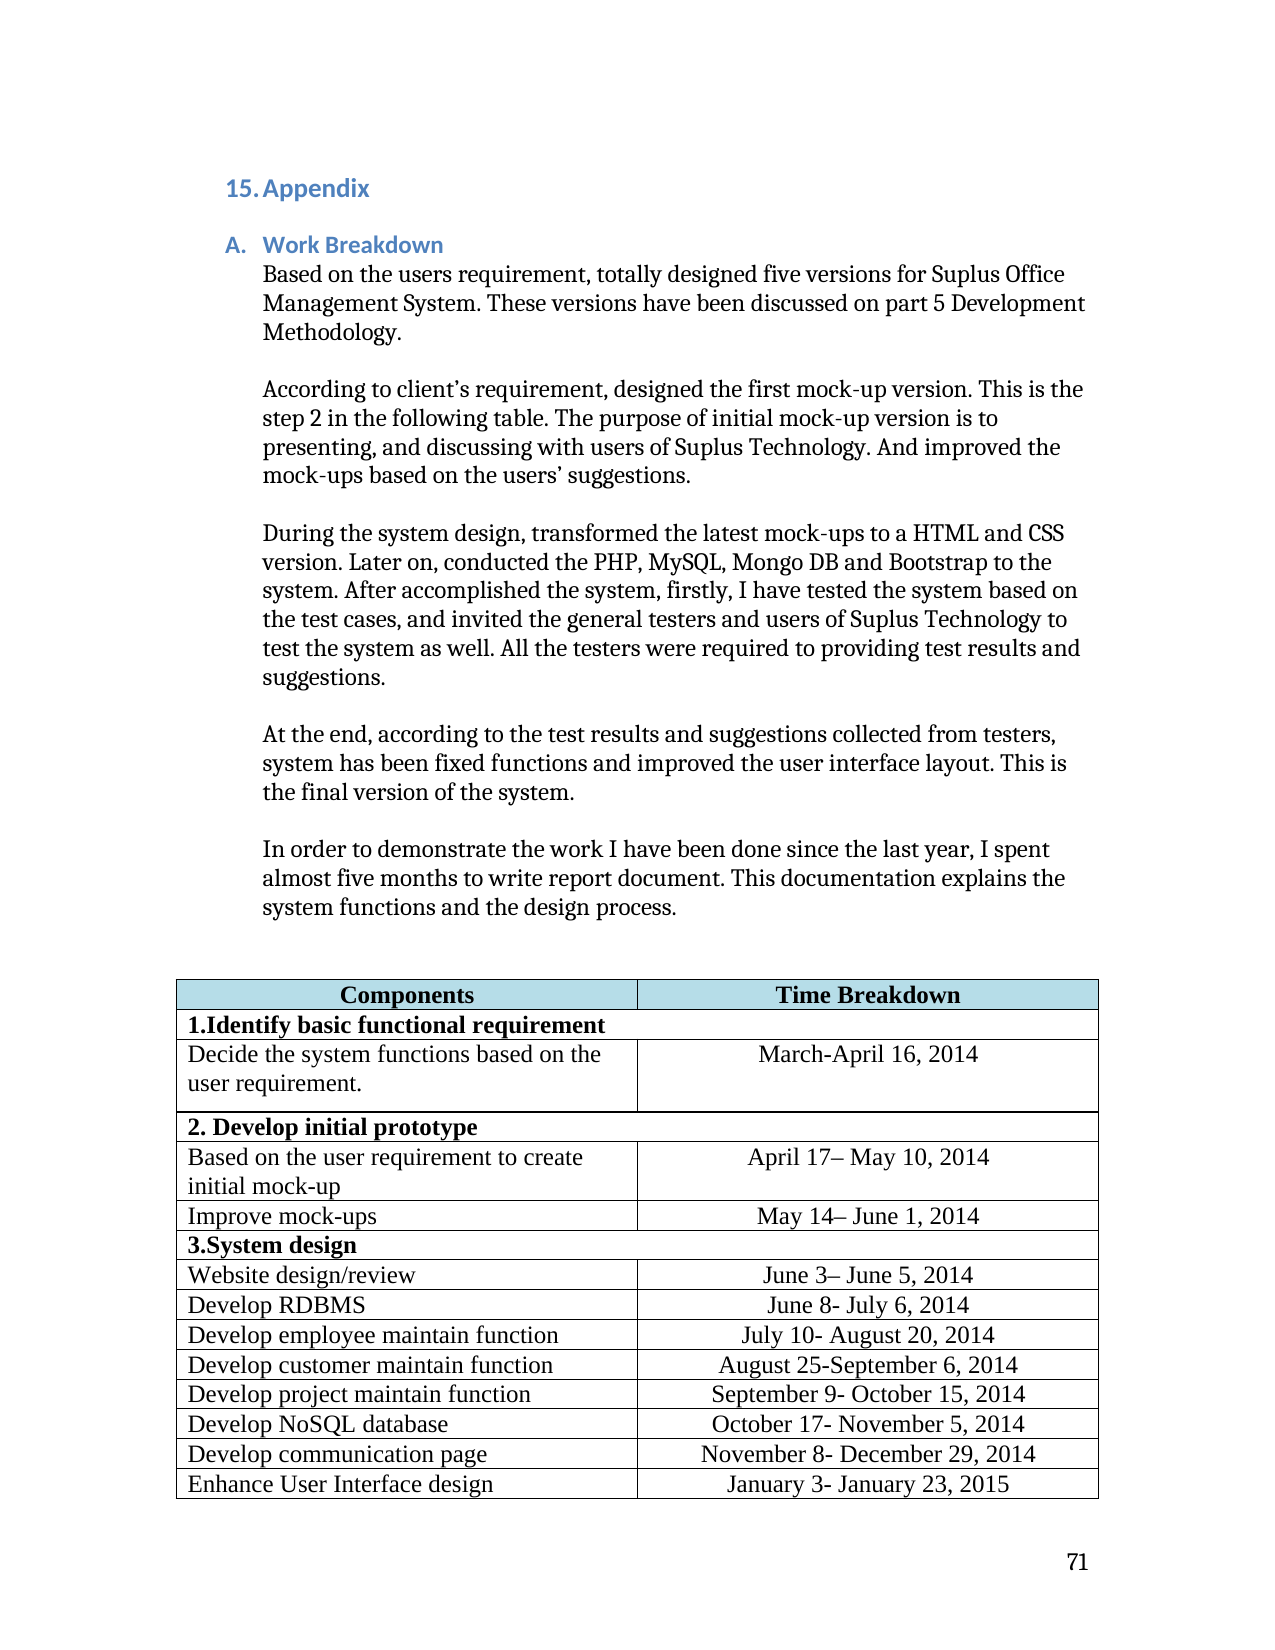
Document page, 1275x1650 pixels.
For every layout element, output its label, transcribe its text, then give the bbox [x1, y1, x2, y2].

table_cell Improve mock-ups [177, 1201, 637, 1229]
table_cell 2. Develop initial prototype [177, 1113, 1098, 1141]
list According to client’s requirement, designed the first mock-up version. This is the step 2 in the following table. The purpose of initial mock-up version is to presenting, and discussing with users of Suplus Technology. And improved the mock-ups based on the users’ suggestions. [262, 375, 1087, 490]
table_cell June 3– June 5, 2014 [638, 1260, 1098, 1289]
list During the system design, transformed the latest mock-ups to a HTML and CSS version. Later on, conducted the PHP, MySQL, Mongo DB and Bootstrap to the system. After accomplished the system, firstly, I have tested the system based on the test cases, and invited the general testers and users of Suplus Technology to test the system as well. All the testers were required to providing test results and suggestions. [262, 519, 1087, 691]
table_cell Develop project maintain function [177, 1380, 637, 1408]
table_header Time Breakdown [638, 980, 1098, 1009]
list In order to demonstrate the work I have been done since the last year, I spent almost five months to write report document. This documentation explains the system functions and the design process. [262, 835, 1087, 921]
table_cell Develop RDBMS [177, 1290, 637, 1319]
table_cell August 25-September 6, 2014 [638, 1350, 1098, 1378]
table_cell June 8- July 6, 2014 [638, 1290, 1098, 1319]
table_cell Develop customer maintain function [177, 1350, 637, 1378]
list Based on the users requirement, totally designed five versions for Suplus Office Management System. These versions have been discussed on part 5 Development Methodology. [262, 260, 1087, 346]
table_cell November 8- December 29, 2014 [638, 1439, 1098, 1468]
table_cell January 3- January 23, 2015 [638, 1469, 1098, 1498]
table_cell Decide the system functions based on the user requirement. [177, 1040, 637, 1111]
table_cell 1.Identify basic functional requirement [177, 1010, 1098, 1038]
table_cell Develop employee maintain function [177, 1320, 637, 1349]
table_header Components [177, 980, 637, 1009]
table_cell July 10- August 20, 2014 [638, 1320, 1098, 1349]
table_cell Develop communication page [177, 1439, 637, 1468]
subtitle Appendix [225, 171, 1087, 204]
table_cell Website design/review [177, 1260, 637, 1289]
table_cell Enhance User Interface design [177, 1469, 637, 1498]
subtitle Work Breakdown [225, 229, 1087, 260]
table_cell March-April 16, 2014 [638, 1040, 1098, 1111]
list At the end, according to the test results and suggestions collected from testers, system has been fixed functions and improved the user interface layout. This is the final version of the system. [262, 720, 1087, 806]
table_cell April 17– May 10, 2014 [638, 1142, 1098, 1200]
table_cell Based on the user requirement to create initial mock-up [177, 1142, 637, 1200]
table_cell October 17- November 5, 2014 [638, 1409, 1098, 1438]
table_cell September 9- October 15, 2014 [638, 1380, 1098, 1408]
table_cell May 14– June 1, 2014 [638, 1201, 1098, 1229]
table_cell Develop NoSQL database [177, 1409, 637, 1438]
table_cell 3.System design [177, 1231, 1098, 1259]
